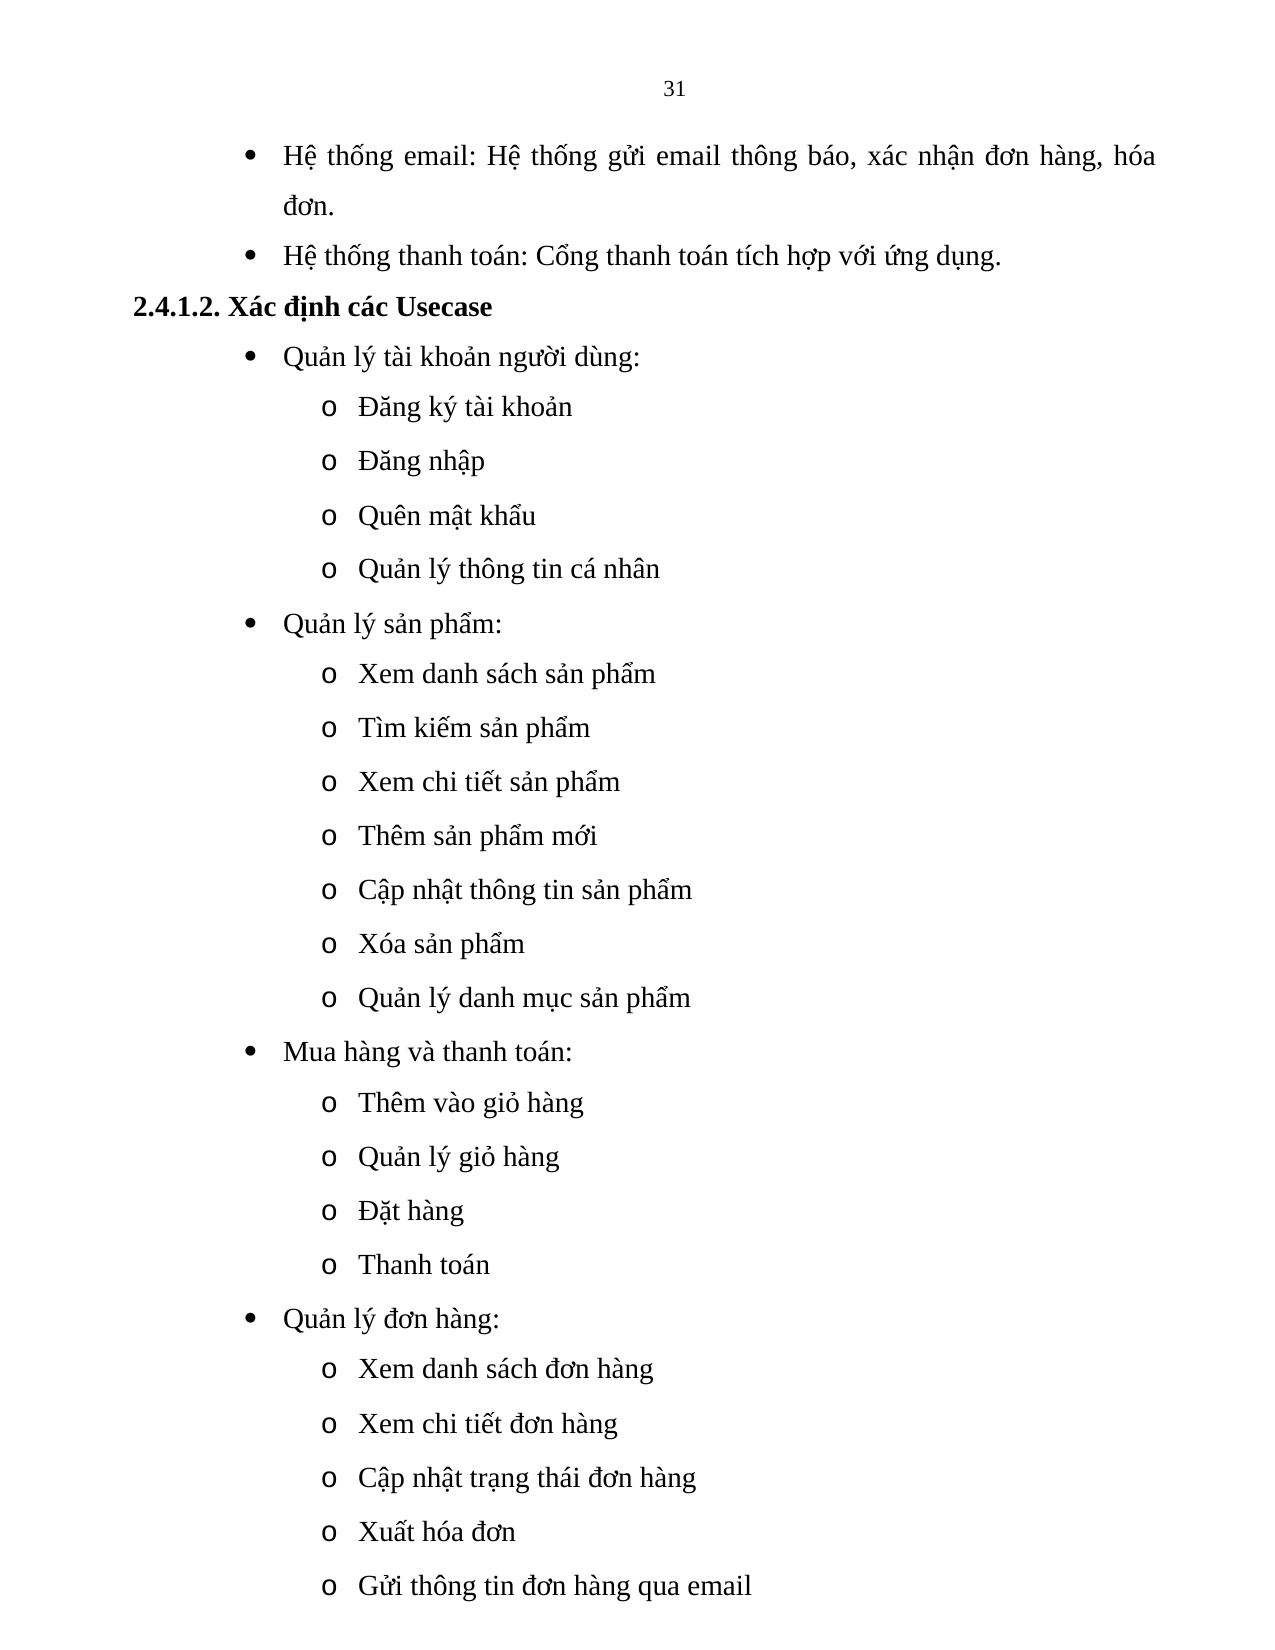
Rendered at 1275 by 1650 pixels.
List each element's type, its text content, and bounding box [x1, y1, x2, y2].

list Thanh toán [320, 1247, 1157, 1283]
list Quên mật khẩu [320, 498, 1157, 534]
list Xem danh sách đơn hàng [320, 1352, 1157, 1388]
list Cập nhật thông tin sản phẩm [320, 872, 1157, 908]
list Cập nhật trạng thái đơn hàng [320, 1460, 1157, 1496]
text 2.4.1.2. Xác định các Usecase [133, 289, 1216, 322]
list Xem danh sách sản phẩm [320, 656, 1157, 692]
list Hệ thống thanh toán: Cổng thanh toán tích hợp với ứng dụng. [245, 238, 1157, 272]
list Xóa sản phẩm [320, 926, 1157, 962]
list Quản lý đơn hàng: [245, 1301, 1157, 1335]
list Quản lý thông tin cá nhân [320, 552, 1157, 588]
list Hệ thống email: Hệ thống gửi email thông báo, xác nhận đơn hàng, hóa đơn. [245, 138, 1157, 222]
list Xem chi tiết đơn hàng [320, 1406, 1157, 1442]
list Tìm kiếm sản phẩm [320, 710, 1157, 746]
list Gửi thông tin đơn hàng qua email [320, 1568, 1157, 1604]
list Quản lý tài khoản người dùng: [245, 339, 1157, 373]
list Quản lý sản phẩm: [245, 606, 1157, 639]
list Quản lý danh mục sản phẩm [320, 981, 1157, 1017]
list Thêm vào giỏ hàng [320, 1085, 1157, 1121]
list Mua hàng và thanh toán: [245, 1034, 1157, 1068]
list Quản lý giỏ hàng [320, 1139, 1157, 1175]
list Xuất hóa đơn [320, 1514, 1157, 1550]
list Thêm sản phẩm mới [320, 818, 1157, 854]
list Đăng nhập [320, 443, 1157, 479]
list Đặt hàng [320, 1193, 1157, 1229]
list Đăng ký tài khoản [320, 389, 1157, 426]
list Xem chi tiết sản phẩm [320, 764, 1157, 800]
